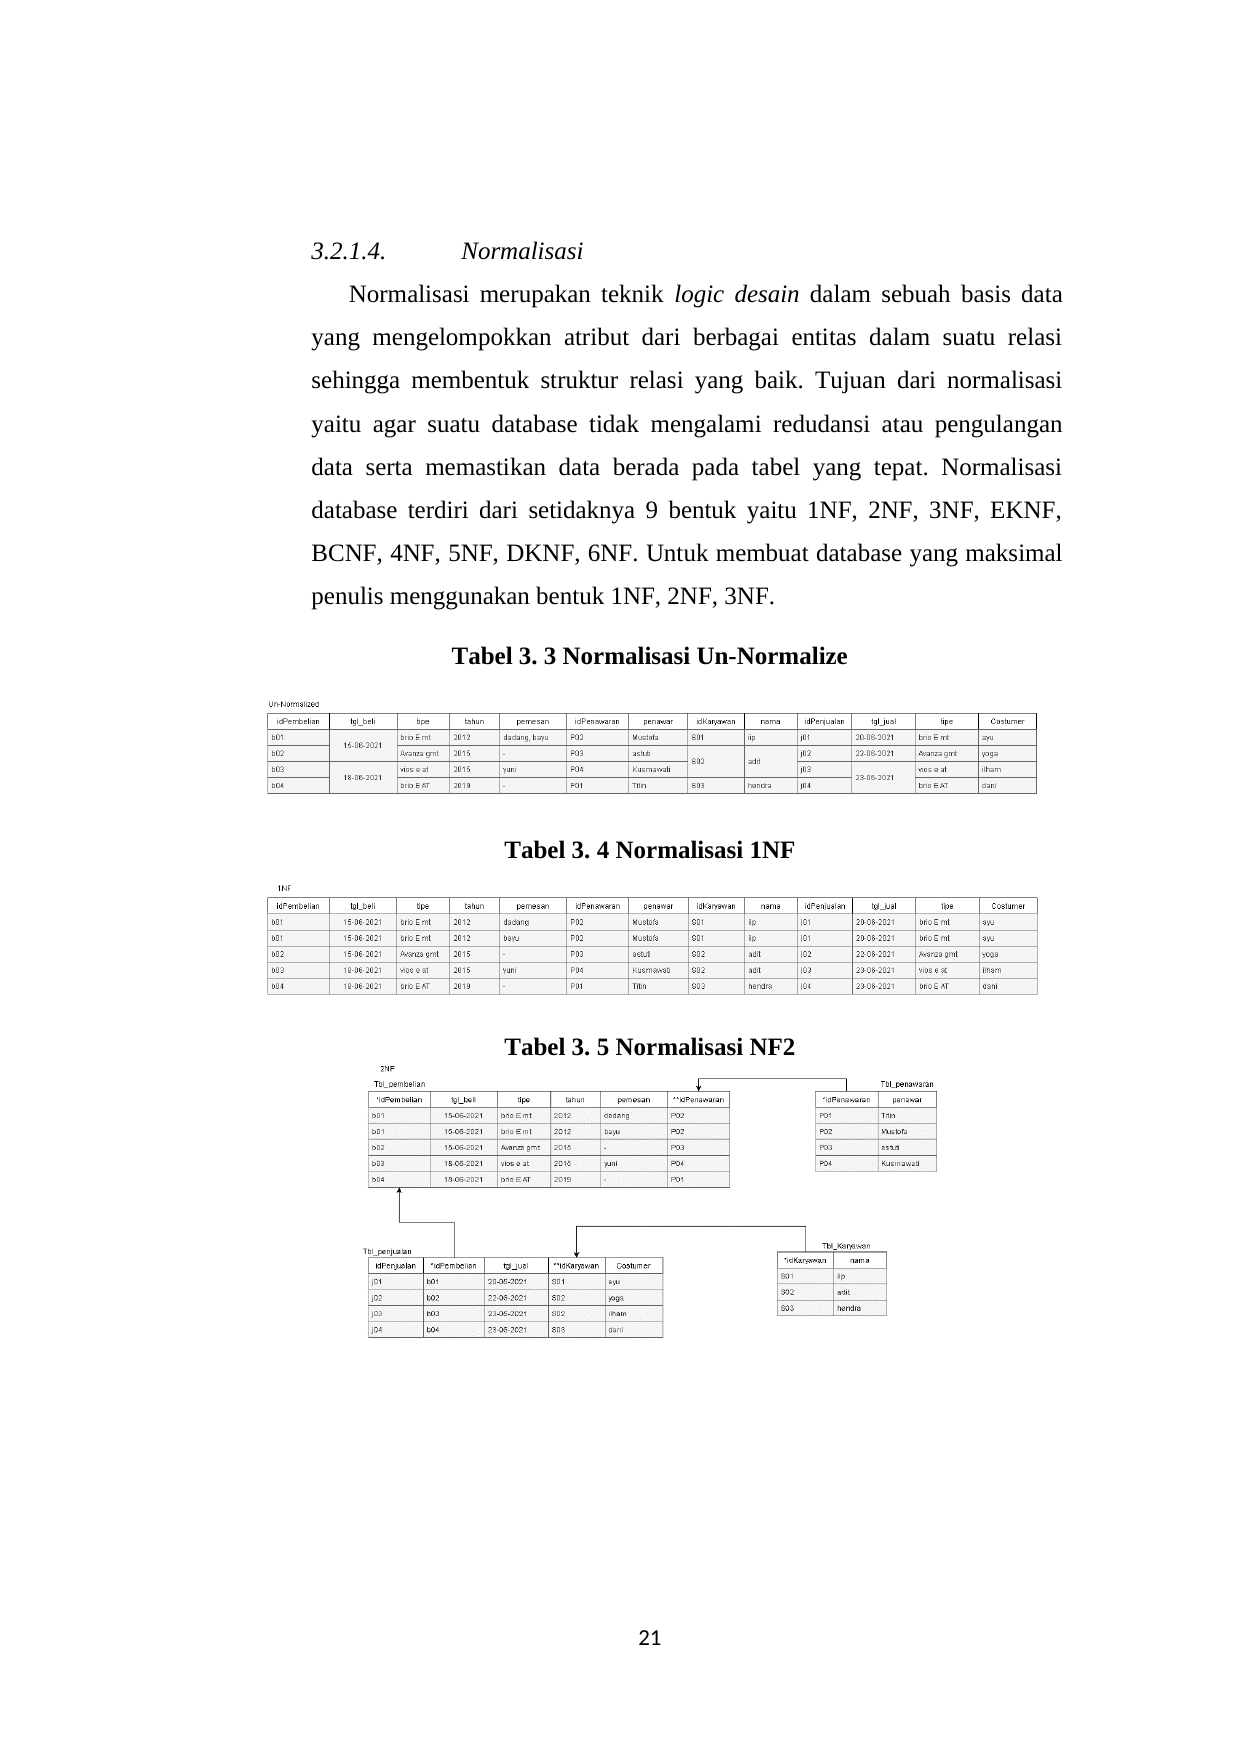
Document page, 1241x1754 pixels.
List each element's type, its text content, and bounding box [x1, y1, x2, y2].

text Tabel 3. 3 Normalisasi Un-Normalize [236, 641, 1063, 670]
text Tabel 3. 4 Normalisasi 1NF [236, 835, 1063, 864]
text Normalisasi merupakan teknik logic desain dalam sebuah basis data yang mengelompokkan atribut dari berbagai entitas dalam suatu relasi sehingga membentuk struktur relasi yang baik. Tujuan dari normalisasi yaitu agar suatu database tidak mengalami redudansi atau pengulangan data serta memastikan data berada pada tabel yang tepat. Normalisasi database terdiri dari setidaknya 9 bentuk yaitu 1NF, 2NF, 3NF, EKNF, BCNF, 4NF, 5NF, DKNF, 6NF. Untuk membuat database yang maksimal penulis menggunakan bentuk 1NF, 2NF, 3NF. [311, 279, 1063, 610]
subtitle Normalisasi [311, 236, 1063, 265]
picture [249, 884, 1050, 1000]
picture [352, 1060, 948, 1350]
picture [251, 690, 1048, 803]
